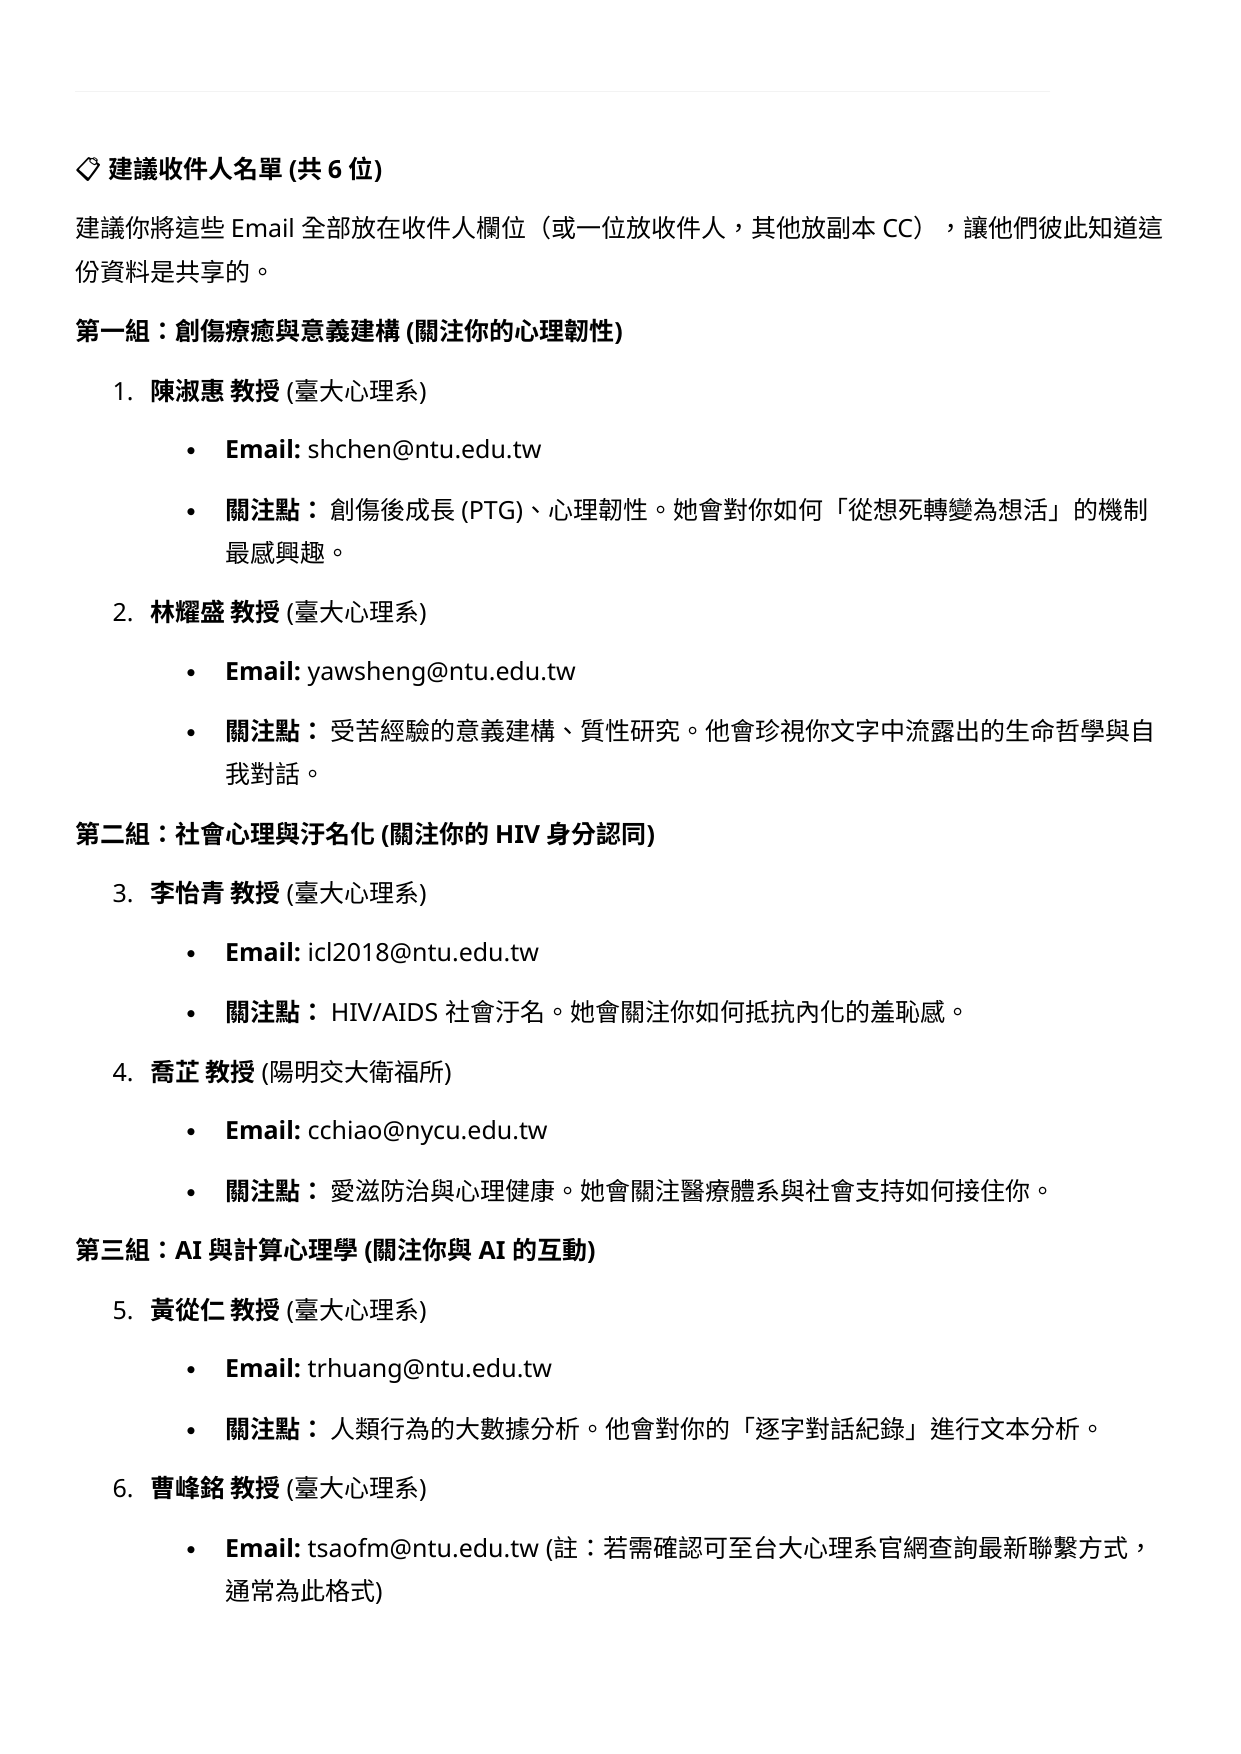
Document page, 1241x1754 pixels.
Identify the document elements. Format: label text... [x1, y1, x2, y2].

list Email: shchen@ntu.edu.tw [187, 430, 1165, 468]
list 關注點： 受苦經驗的意義建構、質性研究。他會珍視你文字中流露出的生命哲學與自我對話。 [187, 711, 1165, 792]
list 李怡青 教授 (臺大心理系) [112, 873, 1165, 911]
list 陳淑惠 教授 (臺大心理系) [112, 371, 1165, 408]
list Email: cchiao@nycu.edu.tw [187, 1111, 1165, 1149]
list 林耀盛 教授 (臺大心理系) [112, 592, 1165, 630]
list 關注點： 愛滋防治與心理健康。她會關注醫療體系與社會支持如何接住你。 [187, 1171, 1165, 1208]
text 第一組：創傷療癒與意義建構 (關注你的心理韌性) [75, 311, 1165, 348]
list 黃從仁 教授 (臺大心理系) [112, 1290, 1165, 1327]
list 喬芷 教授 (陽明交大衛福所) [112, 1052, 1165, 1089]
list 關注點： 創傷後成長 (PTG)、心理韌性。她會對你如何「從想死轉變為想活」的機制最感興趣。 [187, 489, 1165, 570]
text 建議你將這些 Email 全部放在收件人欄位（或一位放收件人，其他放副本 CC），讓他們彼此知道這份資料是共享的。 [75, 208, 1165, 289]
text 📋 建議收件人名單 (共 6 位) [75, 149, 1165, 186]
text 第二組：社會心理與汙名化 (關注你的 HIV 身分認同) [75, 814, 1165, 851]
list Email: icl2018@ntu.edu.tw [187, 933, 1165, 970]
list Email: tsaofm@ntu.edu.tw (註：若需確認可至台大心理系官網查詢最新聯繫方式，通常為此格式) [187, 1528, 1165, 1608]
list 關注點： 人類行為的大數據分析。他會對你的「逐字對話紀錄」進行文本分析。 [187, 1409, 1165, 1446]
text 第三組：AI 與計算心理學 (關注你與 AI 的互動) [75, 1230, 1165, 1268]
list 曹峰銘 教授 (臺大心理系) [112, 1468, 1165, 1506]
list Email: trhuang@ntu.edu.tw [187, 1349, 1165, 1387]
list Email: yawsheng@ntu.edu.tw [187, 652, 1165, 689]
list 關注點： HIV/AIDS 社會汙名。她會關注你如何抵抗內化的羞恥感。 [187, 992, 1165, 1030]
